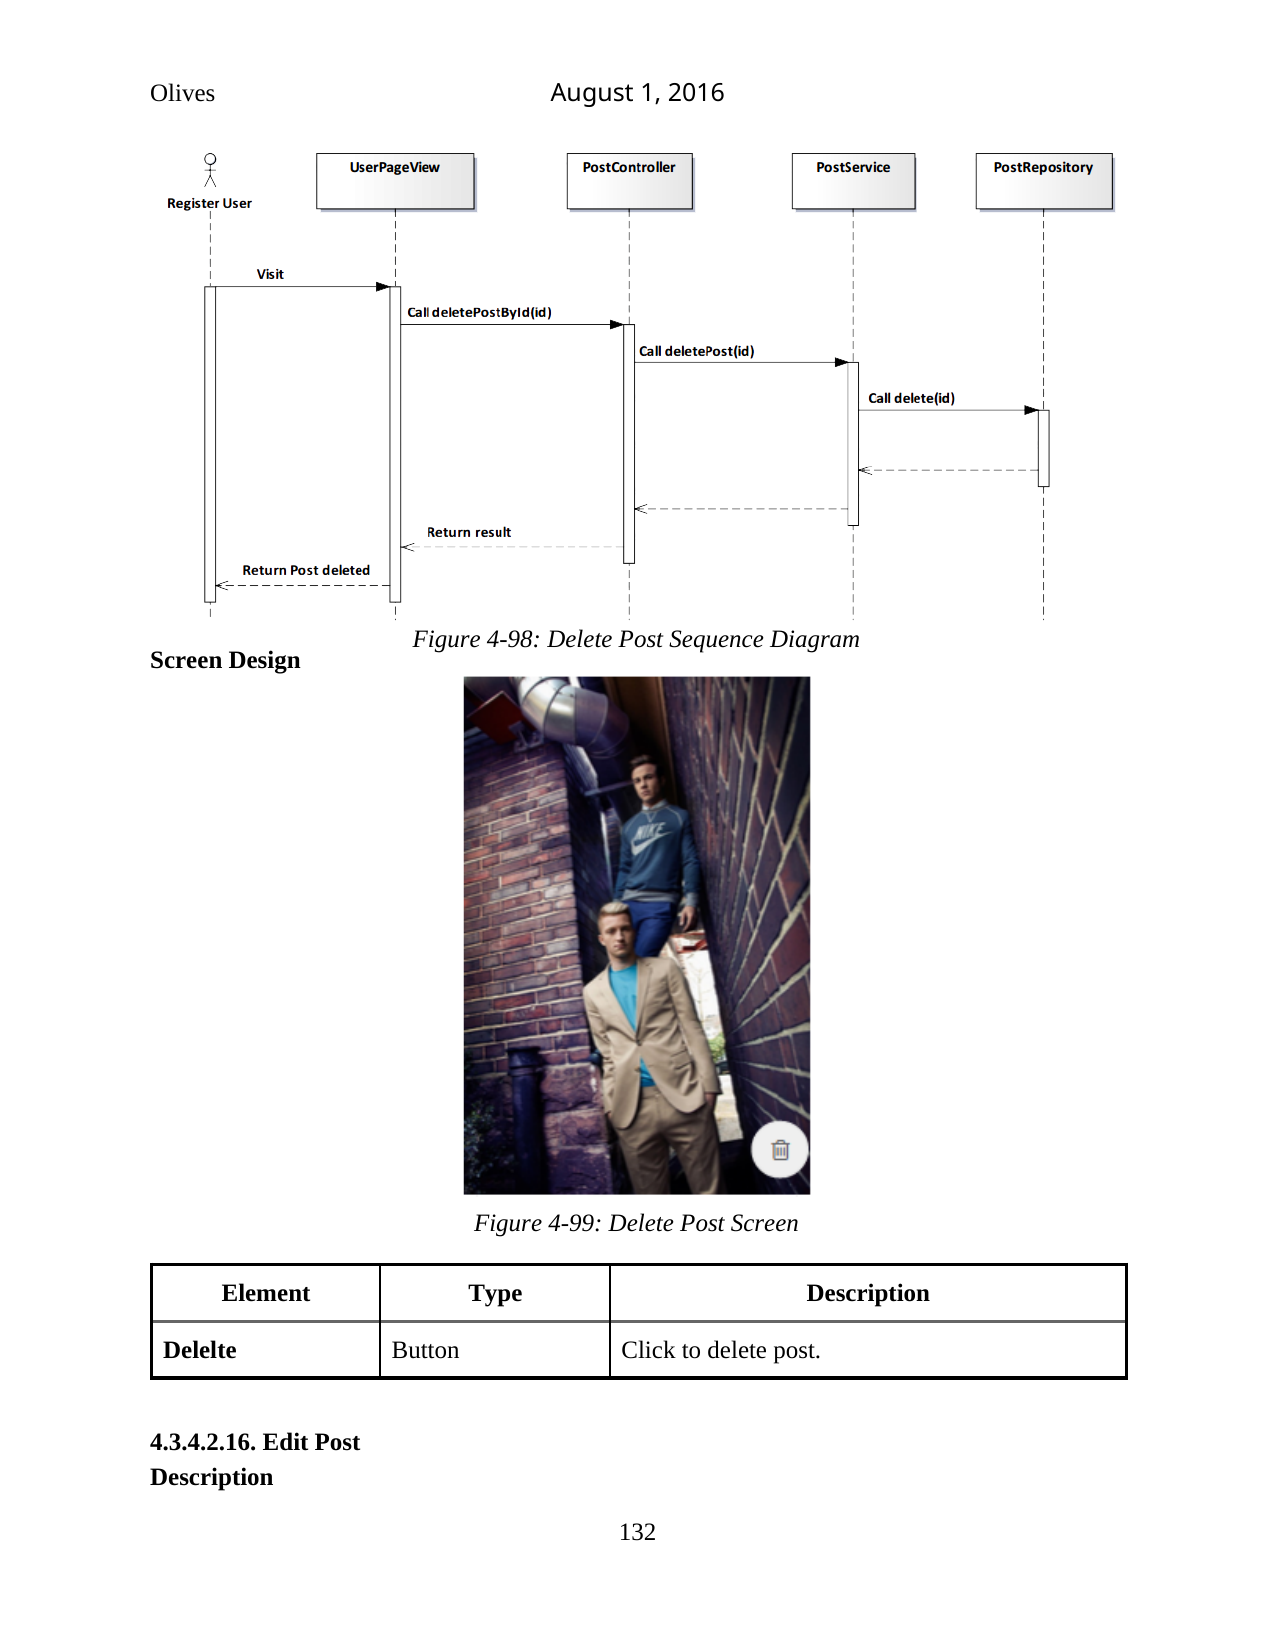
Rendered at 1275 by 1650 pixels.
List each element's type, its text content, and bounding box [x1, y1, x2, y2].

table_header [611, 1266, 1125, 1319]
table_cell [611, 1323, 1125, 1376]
picture [463, 675, 812, 1197]
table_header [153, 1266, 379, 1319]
subtitle Description [150, 1462, 1125, 1491]
picture [150, 150, 1125, 626]
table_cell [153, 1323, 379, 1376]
subtitle Screen Design [150, 645, 1125, 673]
subtitle 4.3.4.2.16. Edit Post [150, 1427, 1125, 1456]
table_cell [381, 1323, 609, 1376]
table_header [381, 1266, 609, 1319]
